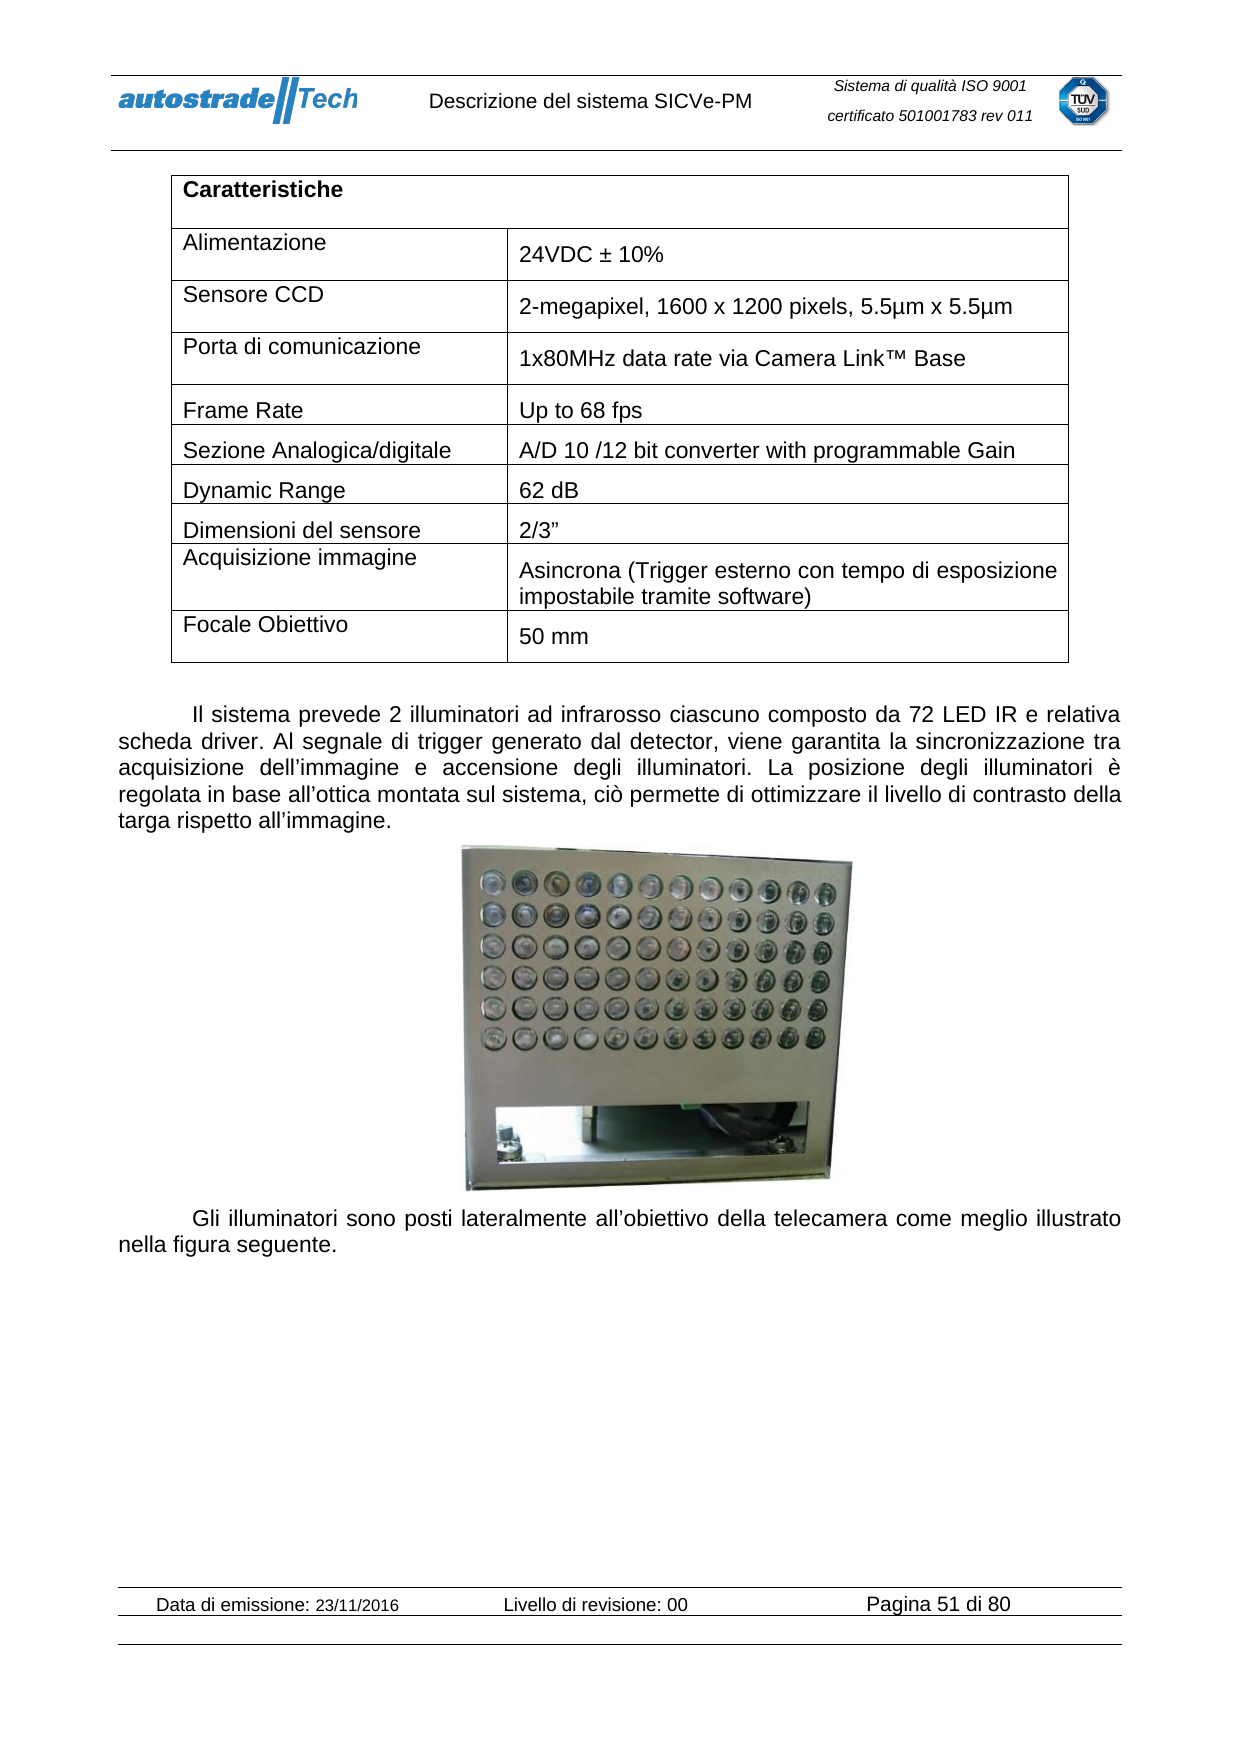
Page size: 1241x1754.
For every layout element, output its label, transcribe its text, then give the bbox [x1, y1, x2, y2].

table_cell Sezione Analogica/digitale [172, 425, 507, 463]
table_cell 24VDC ± 10% [508, 229, 1068, 279]
table_cell 62 dB [508, 465, 1068, 503]
table_cell Up to 68 fps [508, 385, 1068, 423]
picture [460, 845, 854, 1193]
table_cell 50 mm [508, 611, 1068, 662]
text Gli illuminatori sono posti lateralmente all’obiettivo della telecamera come meglio illustrato nella figura seguente. [118, 1205, 1122, 1258]
table_cell Porta di comunicazione [172, 333, 507, 384]
table_cell 2/3” [508, 504, 1068, 543]
table_cell Sensore CCD [172, 281, 507, 332]
table_header Caratteristiche [172, 176, 1068, 227]
table_cell Asincrona (Trigger esterno con tempo di esposizione impostabile tramite software) [508, 544, 1068, 609]
picture [1055, 76, 1111, 126]
table_cell 1x80MHz data rate via Camera Link™ Base [508, 333, 1068, 384]
table_cell Alimentazione [172, 229, 507, 279]
table_cell Frame Rate [172, 385, 507, 423]
table_cell 2-megapixel, 1600 x 1200 pixels, 5.5µm x 5.5µm [508, 281, 1068, 332]
table_cell A/D 10 /12 bit converter with programmable Gain [508, 425, 1068, 463]
text Il sistema prevede 2 illuminatori ad infrarosso ciascuno composto da 72 LED IR e relativa scheda driver. Al segnale di trigger generato dal detector, viene garantita la sincronizzazione tra acquisizione dell’immagine e accensione degli illuminatori. La posizione degli illuminatori è regolata in base all’ottica montata sul sistema, ciò permette di ottimizzare il livello di contrasto della targa rispetto all’immagine. [118, 701, 1122, 833]
table_cell Acquisizione immagine [172, 544, 507, 609]
picture [118, 77, 358, 124]
table_cell Dimensioni del sensore [172, 504, 507, 543]
table_cell Dynamic Range [172, 465, 507, 503]
table_cell Focale Obiettivo [172, 611, 507, 662]
